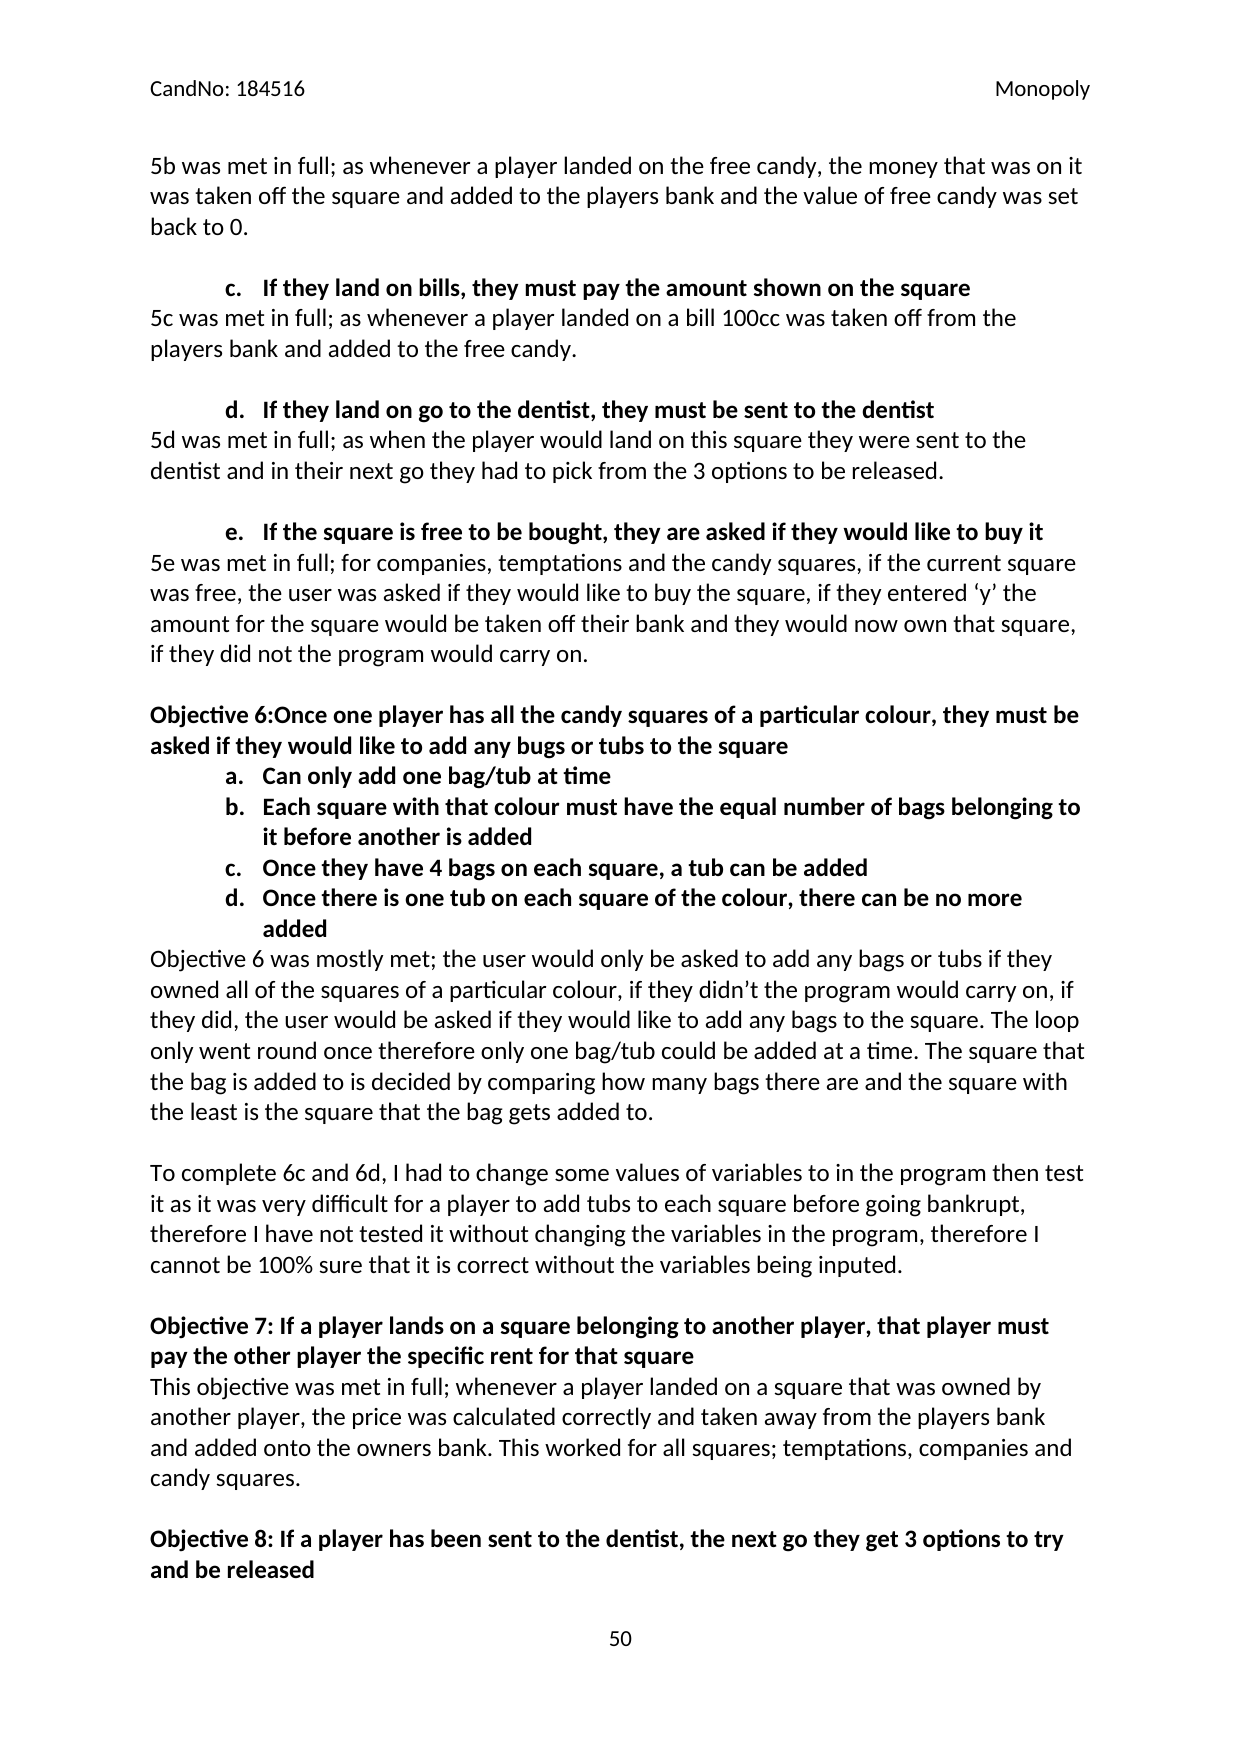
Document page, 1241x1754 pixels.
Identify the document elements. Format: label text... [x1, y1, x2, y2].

text Objective 7: If a player lands on a square belonging to another player, that player must pay the other player the specific rent for that square [150, 1310, 1090, 1371]
list If they land on go to the dentist, they must be sent to the dentist [225, 394, 1090, 425]
text Objective 6 was mostly met; the user would only be asked to add any bags or tubs if they owned all of the squares of a particular colour, if they didn’t the program would carry on, if they did, the user would be asked if they would like to add any bags to the square. The loop only went round once therefore only one bag/tub could be added at a time. The square that the bag is added to is decided by comparing how many bags there are and the square with the least is the square that the bag gets added to. [150, 943, 1090, 1127]
text 5c was met in full; as whenever a player landed on a bill 100cc was taken off from the players bank and added to the free candy. [150, 303, 1090, 364]
list Once there is one tub on each square of the colour, there can be no more added [225, 882, 1090, 943]
list If they land on bills, they must pay the amount shown on the square [225, 272, 1090, 303]
list Each square with that colour must have the equal number of bags belonging to it before another is added [225, 791, 1090, 852]
text Objective 8: If a player has been sent to the dentist, the next go they get 3 options to try and be released [150, 1523, 1090, 1584]
text 5d was met in full; as when the player would land on this square they were sent to the dentist and in their next go they had to pick from the 3 options to be released. [150, 425, 1090, 486]
text This objective was met in full; whenever a player landed on a square that was owned by another player, the price was calculated correctly and taken away from the players bank and added onto the owners bank. This worked for all squares; temptations, companies and candy squares. [150, 1371, 1090, 1493]
text To complete 6c and 6d, I had to change some values of variables to in the program then test it as it was very difficult for a player to add tubs to each square before going bankrupt, therefore I have not tested it without changing the variables in the program, therefore I cannot be 100% sure that it is correct without the variables being inputed. [150, 1157, 1090, 1279]
list Once they have 4 bags on each square, a tub can be added [225, 852, 1090, 882]
text Objective 6:Once one player has all the candy squares of a particular colour, they must be asked if they would like to add any bugs or tubs to the square [150, 699, 1090, 760]
text 5e was met in full; for companies, temptations and the candy squares, if the current square was free, the user was asked if they would like to buy the square, if they entered ‘y’ the amount for the square would be taken off their bank and they would now own that square, if they did not the program would carry on. [150, 547, 1090, 669]
text 5b was met in full; as whenever a player landed on the free candy, the money that was on it was taken off the square and added to the players bank and the value of free candy was set back to 0. [150, 150, 1090, 242]
list Can only add one bag/tub at time [225, 760, 1090, 791]
list If the square is free to be bought, they are asked if they would like to buy it [225, 516, 1090, 547]
